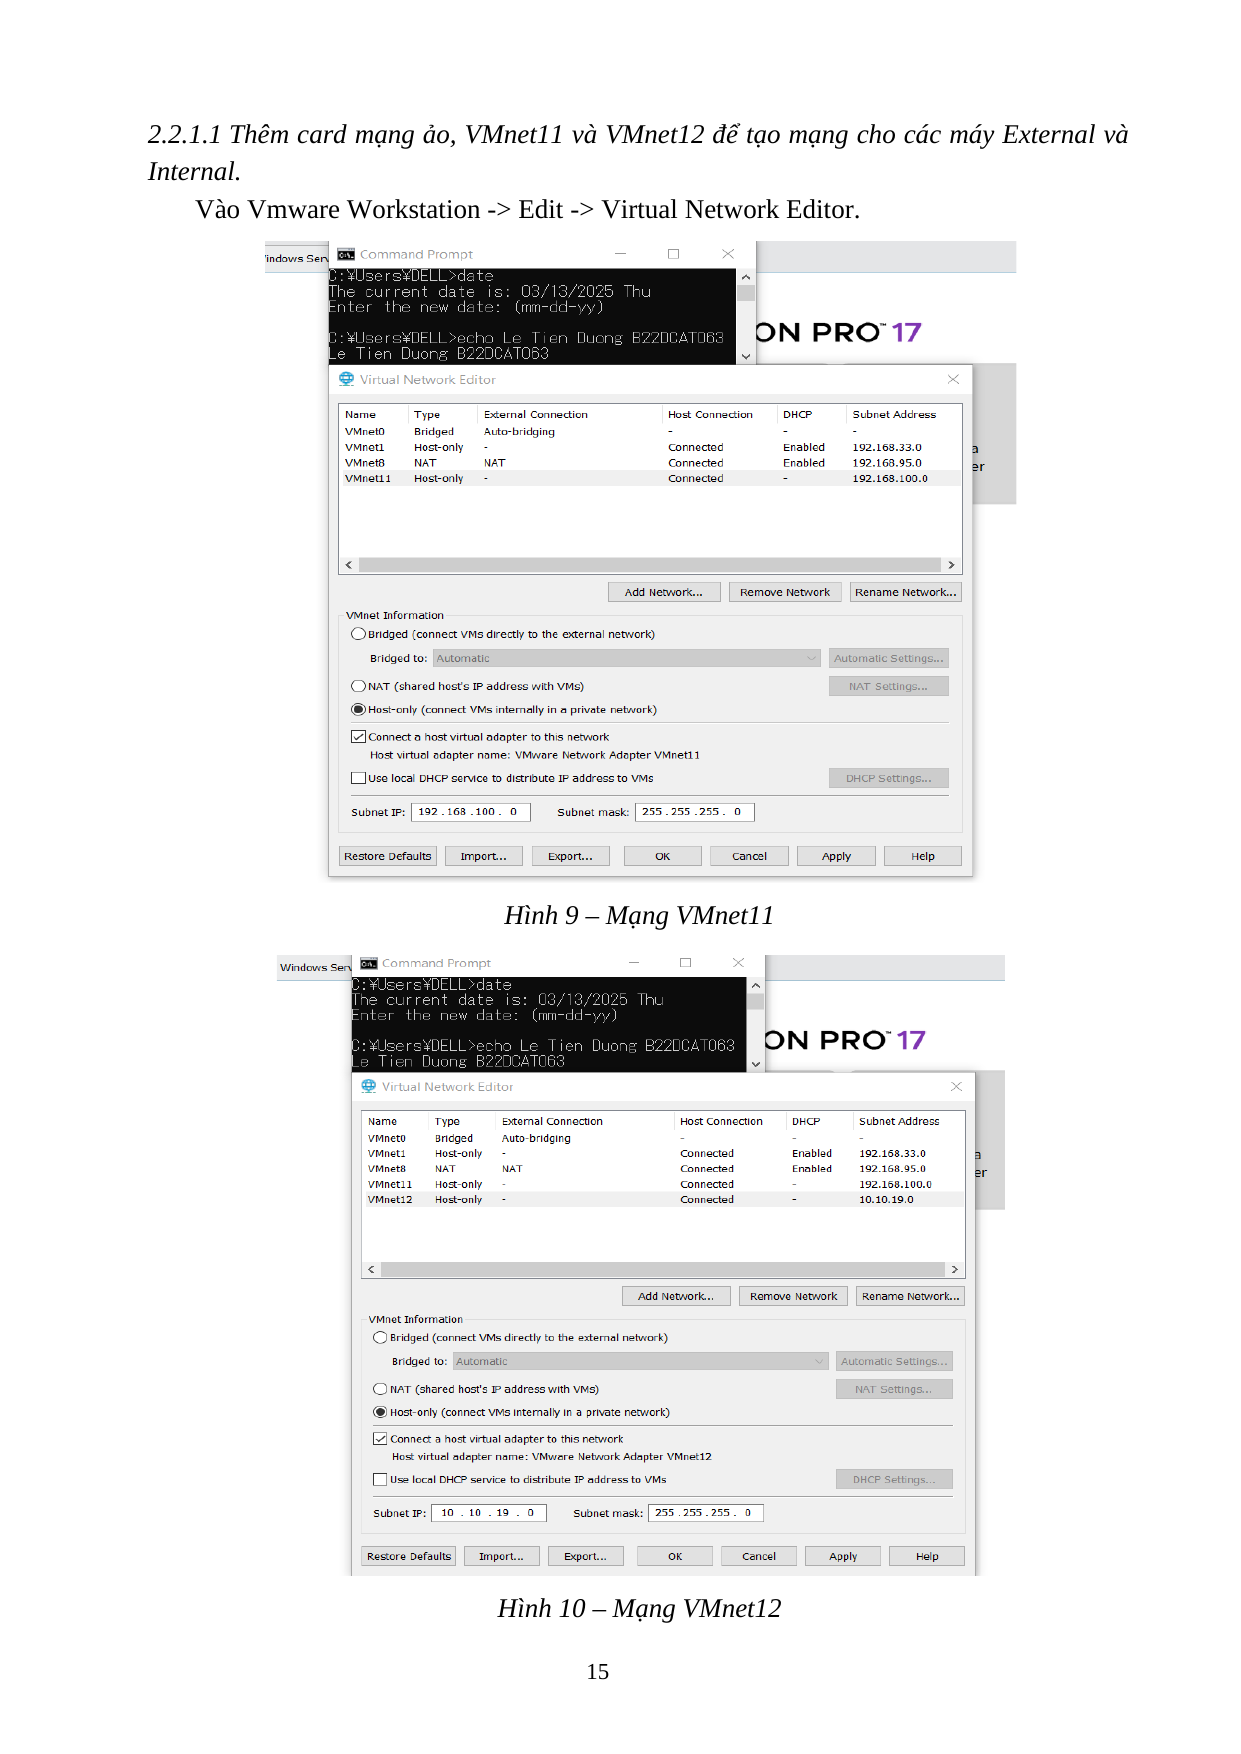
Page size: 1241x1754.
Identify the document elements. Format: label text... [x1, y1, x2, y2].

text Thêm card mạng ảo, VMnet11 và VMnet12 để tạo mạng cho các máy External và Internal. [148, 118, 1134, 187]
picture [265, 241, 1017, 883]
text Vào Vmware Workstation -> Edit -> Virtual Network Editor. [148, 193, 1134, 224]
text – Mạng VMnet12 [148, 1592, 1134, 1623]
text – Mạng VMnet11 [148, 899, 1134, 930]
picture [276, 955, 1005, 1576]
